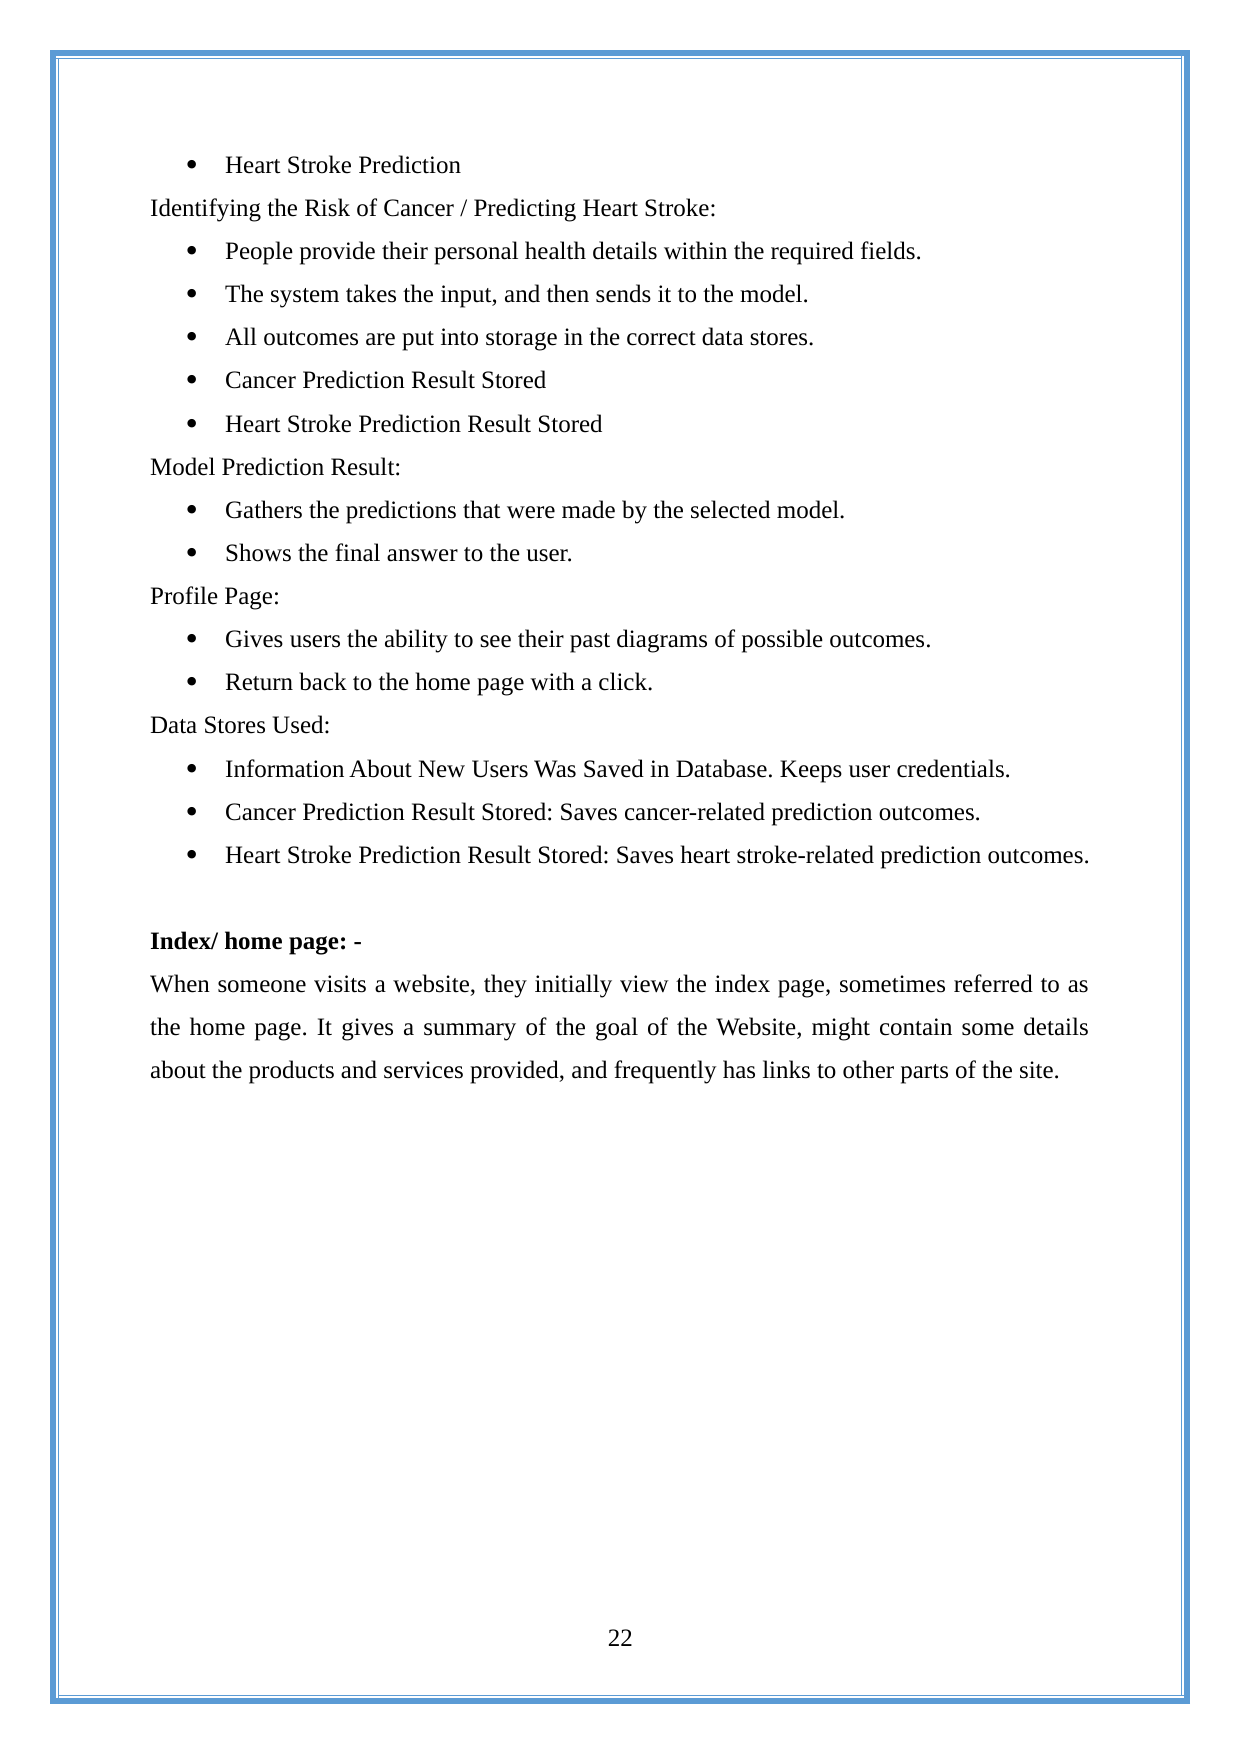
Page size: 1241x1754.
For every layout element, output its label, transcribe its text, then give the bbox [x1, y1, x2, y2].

list Cancer Prediction Result Stored: Saves cancer-related prediction outcomes. [187, 797, 1090, 826]
list Heart Stroke Prediction Result Stored: Saves heart stroke-related prediction outcomes. [187, 840, 1090, 869]
list Cancer Prediction Result Stored [187, 366, 1090, 394]
list All outcomes are put into storage in the correct data stores. [187, 322, 1090, 351]
list Return back to the home page with a click. [187, 667, 1090, 696]
list Information About New Users Was Saved in Database. Keeps user credentials. [187, 754, 1090, 782]
list Gathers the predictions that were made by the selected model. [187, 495, 1090, 524]
list Gives users the ability to see their past diagrams of possible outcomes. [187, 624, 1090, 653]
text Profile Page: [150, 581, 1090, 610]
text Index/ home page: - [150, 926, 1090, 955]
list Heart Stroke Prediction [187, 150, 1090, 179]
text Model Prediction Result: [150, 452, 1090, 481]
text When someone visits a website, they initially view the index page, sometimes referred to as the home page. It gives a summary of the goal of the Website, might contain some details about the products and services provided, and frequently has links to other parts of the site. [150, 969, 1090, 1084]
text Identifying the Risk of Cancer / Predicting Heart Stroke: [150, 193, 1090, 222]
list People provide their personal health details within the required fields. [187, 236, 1090, 265]
text Data Stores Used: [150, 711, 1090, 739]
list Shows the final answer to the user. [187, 538, 1090, 567]
list The system takes the input, and then sends it to the model. [187, 279, 1090, 308]
list Heart Stroke Prediction Result Stored [187, 409, 1090, 437]
